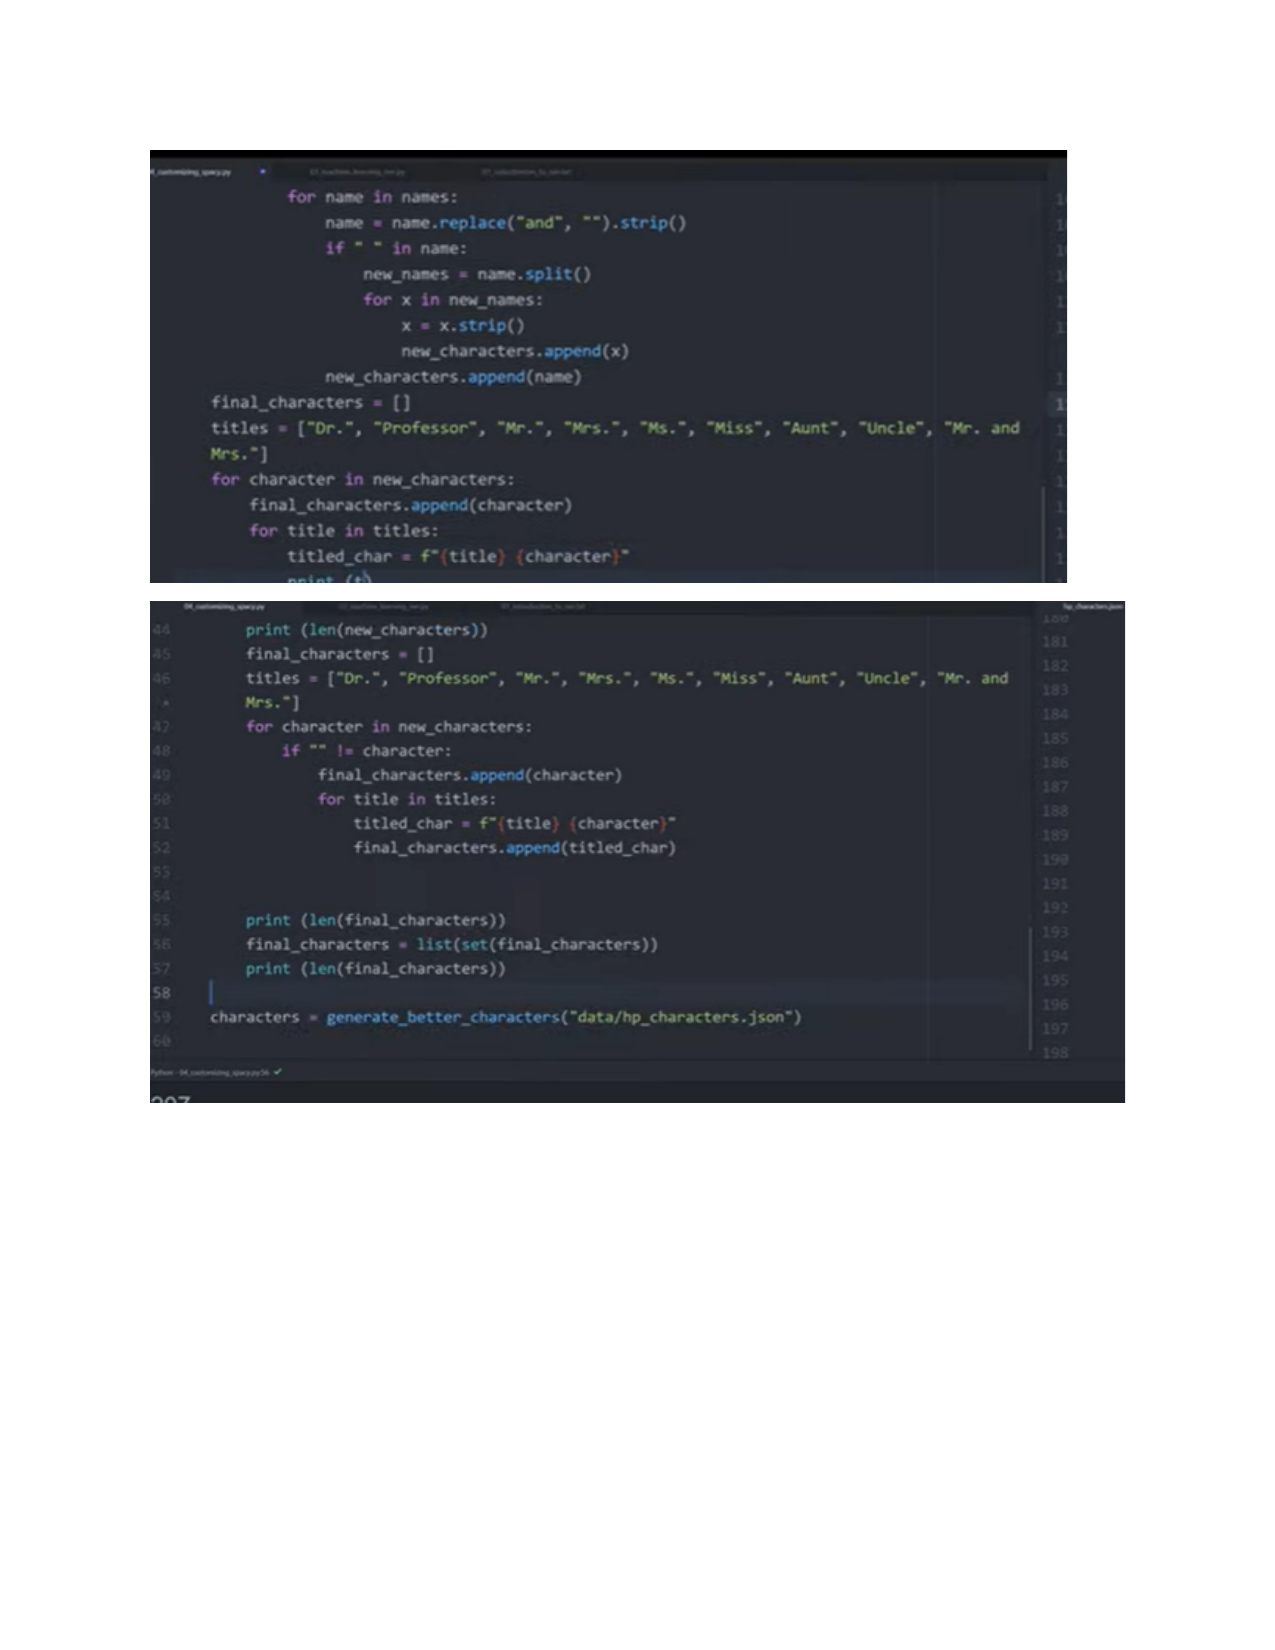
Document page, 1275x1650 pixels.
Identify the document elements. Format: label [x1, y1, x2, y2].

picture [150, 601, 1125, 1103]
picture [150, 150, 1068, 583]
